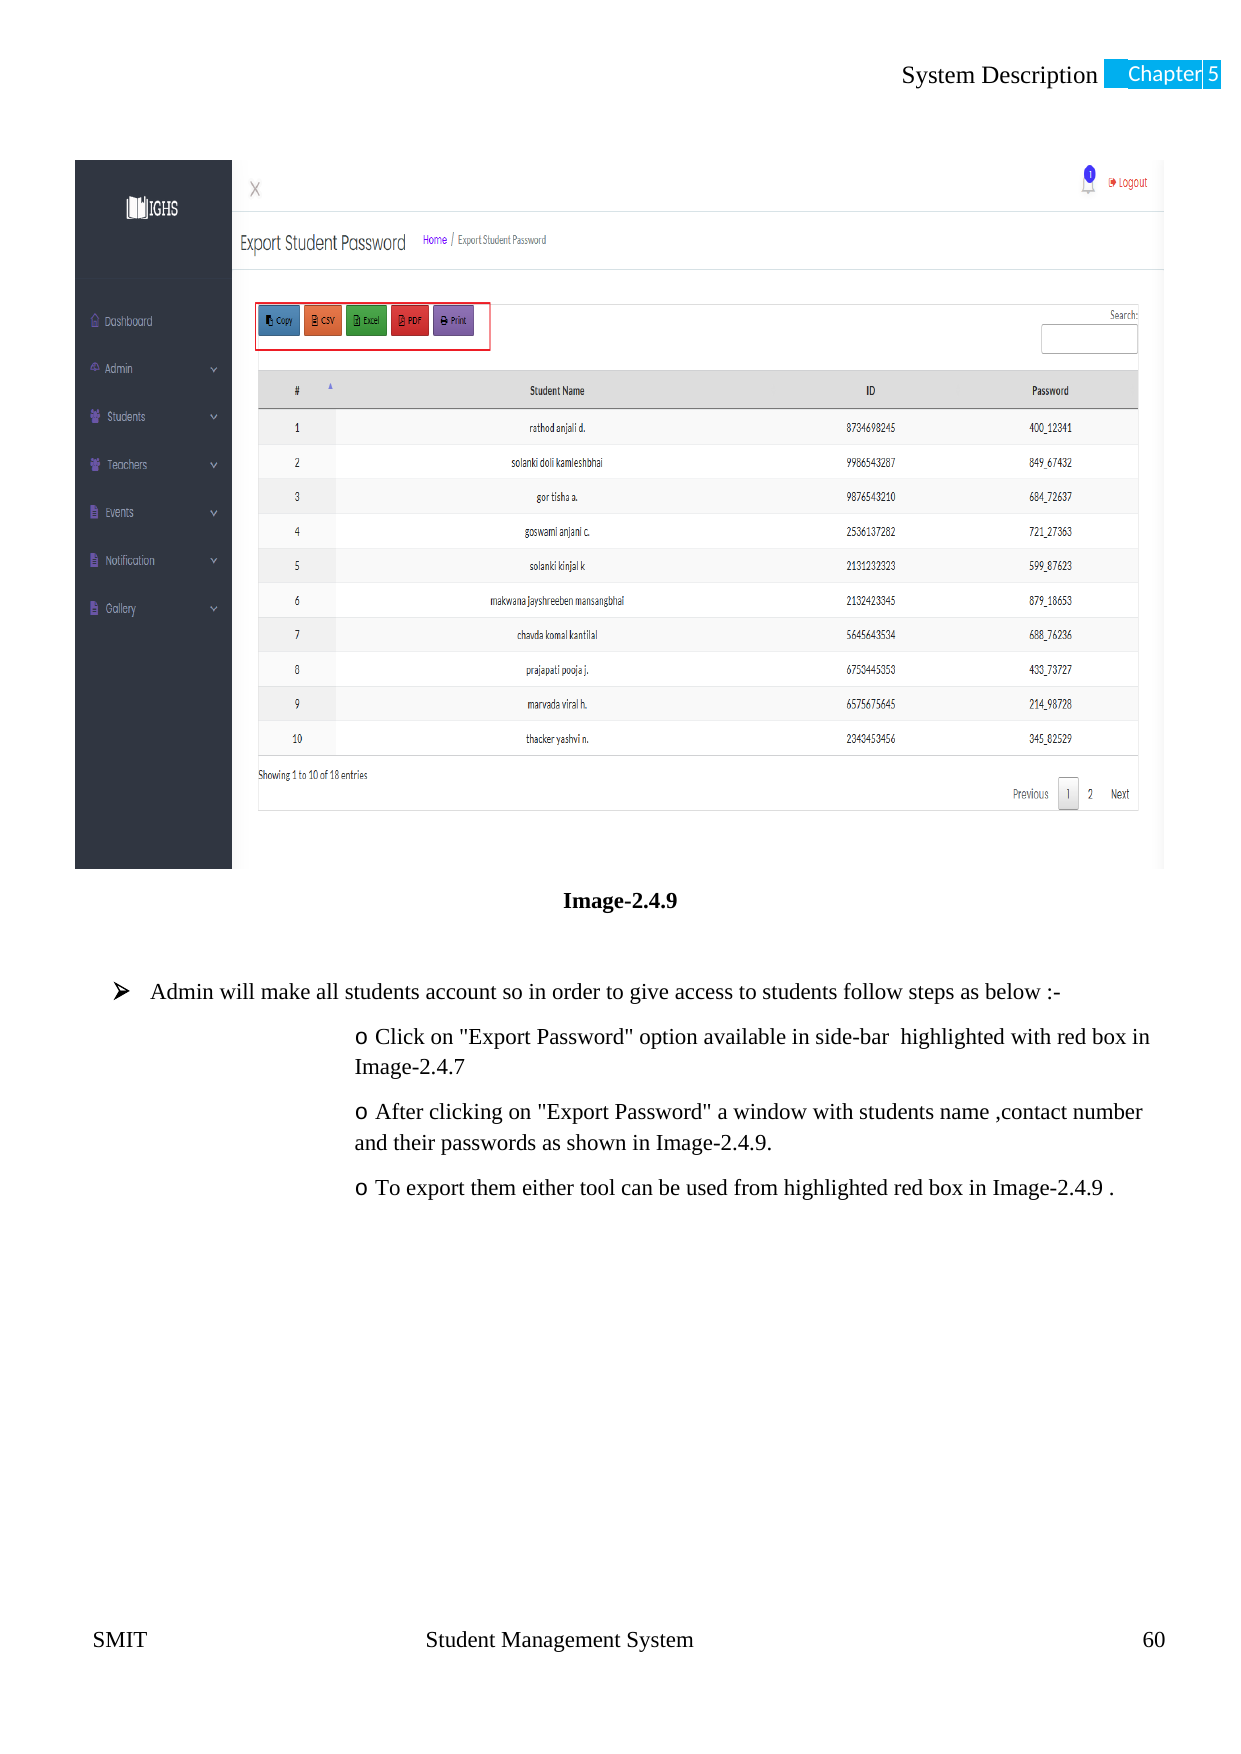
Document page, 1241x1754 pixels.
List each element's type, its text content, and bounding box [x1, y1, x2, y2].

picture [75, 160, 1164, 869]
list Click on "Export Password" option available in side-bar highlighted with red box in Image-2.4.7 [354, 1023, 1165, 1079]
list After clicking on "Export Password" a window with students name ,contact number and their passwords as shown in Image-2.4.9. [354, 1098, 1165, 1155]
list Image-2.4.9 [75, 888, 1165, 914]
list To export them either tool can be used from highlighted red box in Image-2.4.9 . [354, 1174, 1165, 1202]
list Admin will make all students account so in order to give access to students follow steps as below :- [112, 978, 1165, 1004]
